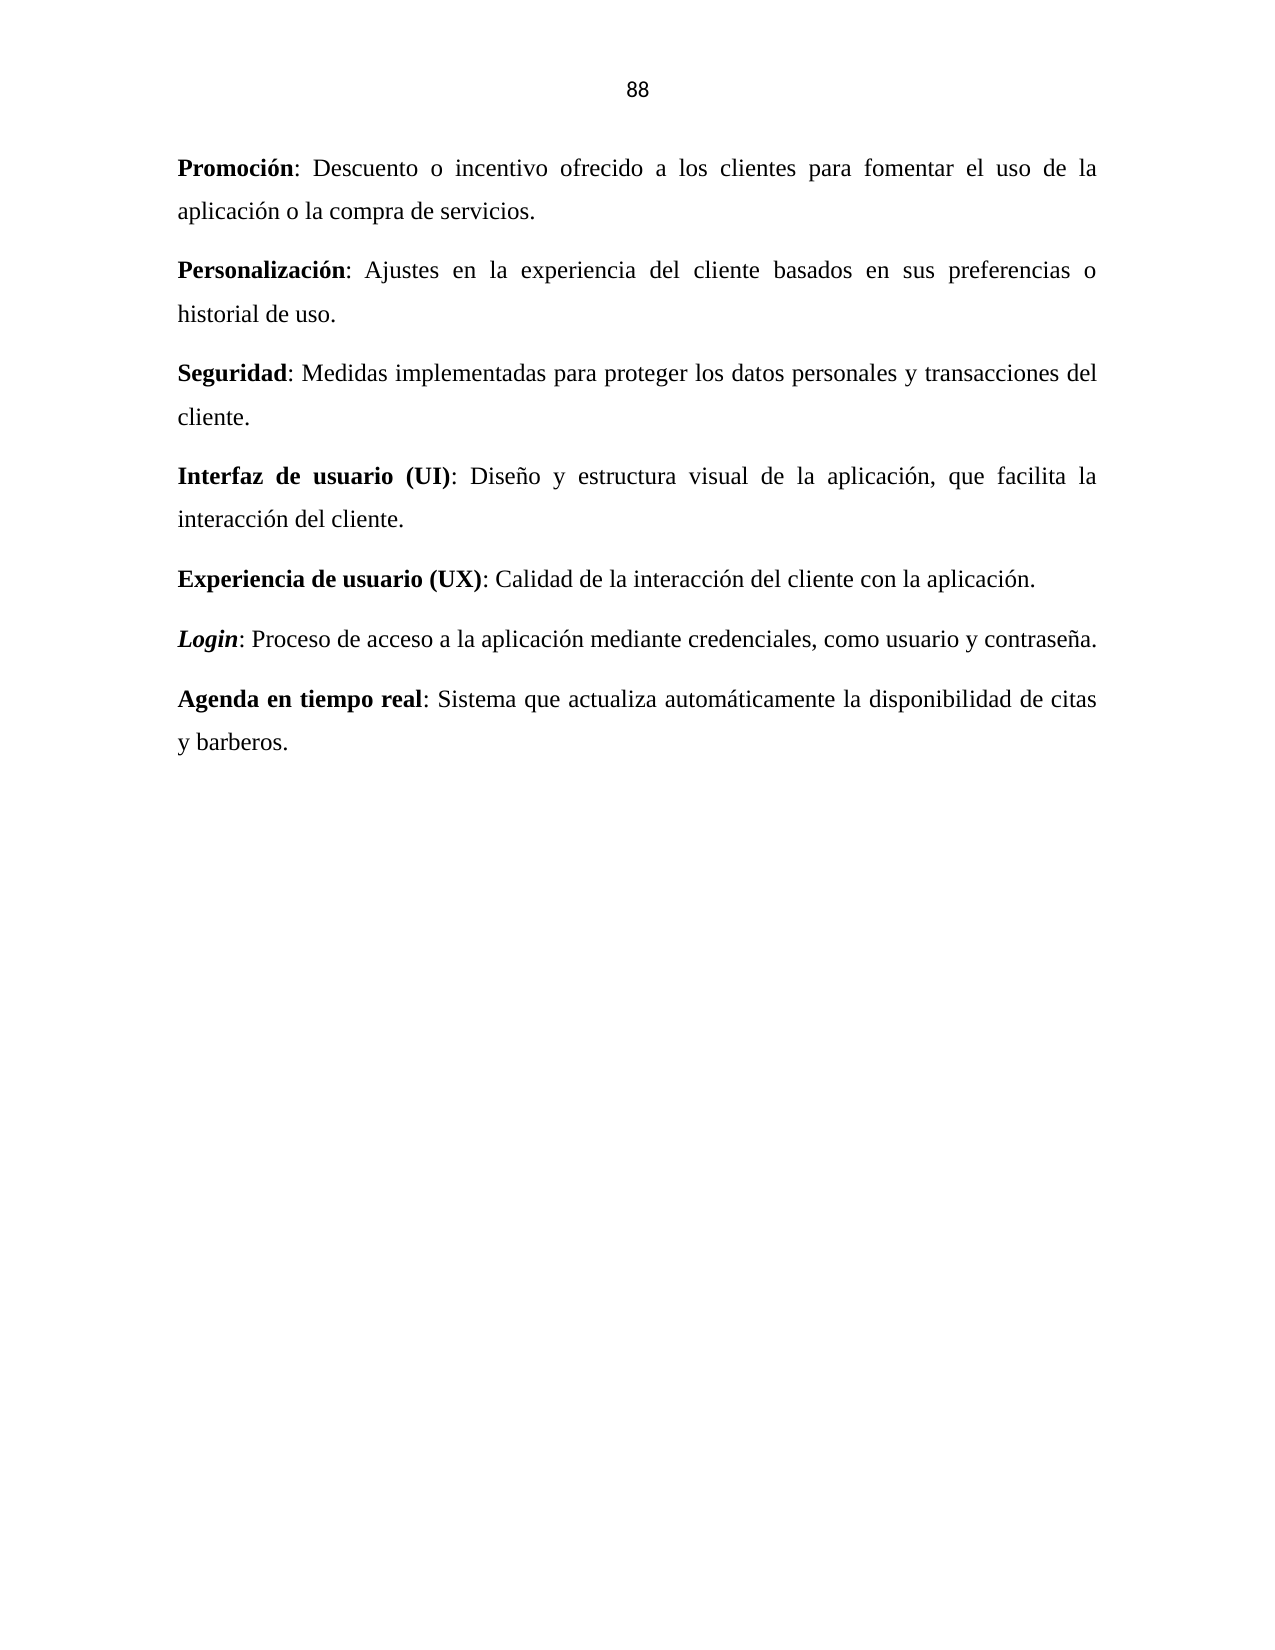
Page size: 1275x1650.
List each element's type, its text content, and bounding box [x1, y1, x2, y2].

text Experiencia de usuario (UX): Calidad de la interacción del cliente con la aplicación. [177, 564, 1098, 593]
text Promoción: Descuento o incentivo ofrecido a los clientes para fomentar el uso de la aplicación o la compra de servicios. [177, 153, 1098, 224]
text Agenda en tiempo real: Sistema que actualiza automáticamente la disponibilidad de citas y barberos. [177, 684, 1098, 756]
text Personalización: Ajustes en la experiencia del cliente basados en sus preferencias o historial de uso. [177, 256, 1098, 327]
text Interfaz de usuario (UI): Diseño y estructura visual de la aplicación, que facilita la interacción del cliente. [177, 461, 1098, 533]
text Seguridad: Medidas implementadas para proteger los datos personales y transacciones del cliente. [177, 358, 1098, 430]
text Login: Proceso de acceso a la aplicación mediante credenciales, como usuario y contraseña. [177, 624, 1098, 653]
